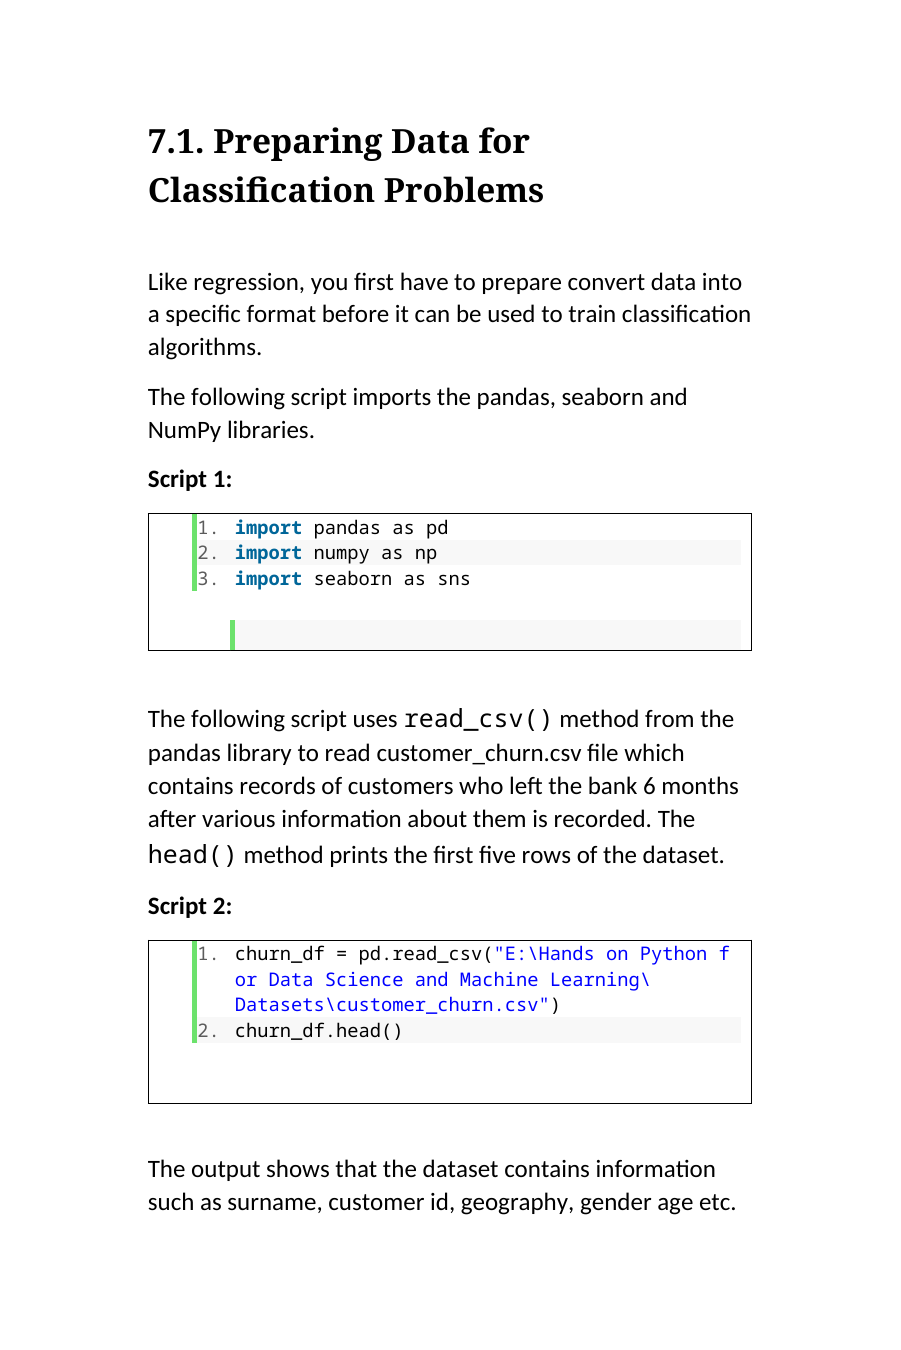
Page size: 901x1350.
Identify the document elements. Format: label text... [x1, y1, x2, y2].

text The following script uses read_csv() method from the pandas library to read customer_churn.csv file which contains records of customers who left the bank 6 months after various information about them is recorded. The head() method prints the first five rows of the dataset. [148, 701, 752, 871]
text Script 2: [148, 890, 752, 921]
subtitle 7.1. Preparing Data for Classification Problems [148, 118, 752, 212]
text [148, 1153, 752, 1216]
text Script 1: [148, 463, 752, 494]
table_header import pandas as pd import numpy as np import seaborn as sns [149, 514, 751, 650]
text The following script imports the pandas, seaborn and NumPy libraries. [148, 381, 752, 444]
text Like regression, you first have to prepare convert data into a specific format before it can be used to train classification algorithms. [148, 266, 752, 362]
table_header churn_df = pd.read_csv("E:\Hands on Python for Data Science and Machine Learning\Datasets\customer_churn.csv") churn_df.head() [149, 941, 751, 1102]
